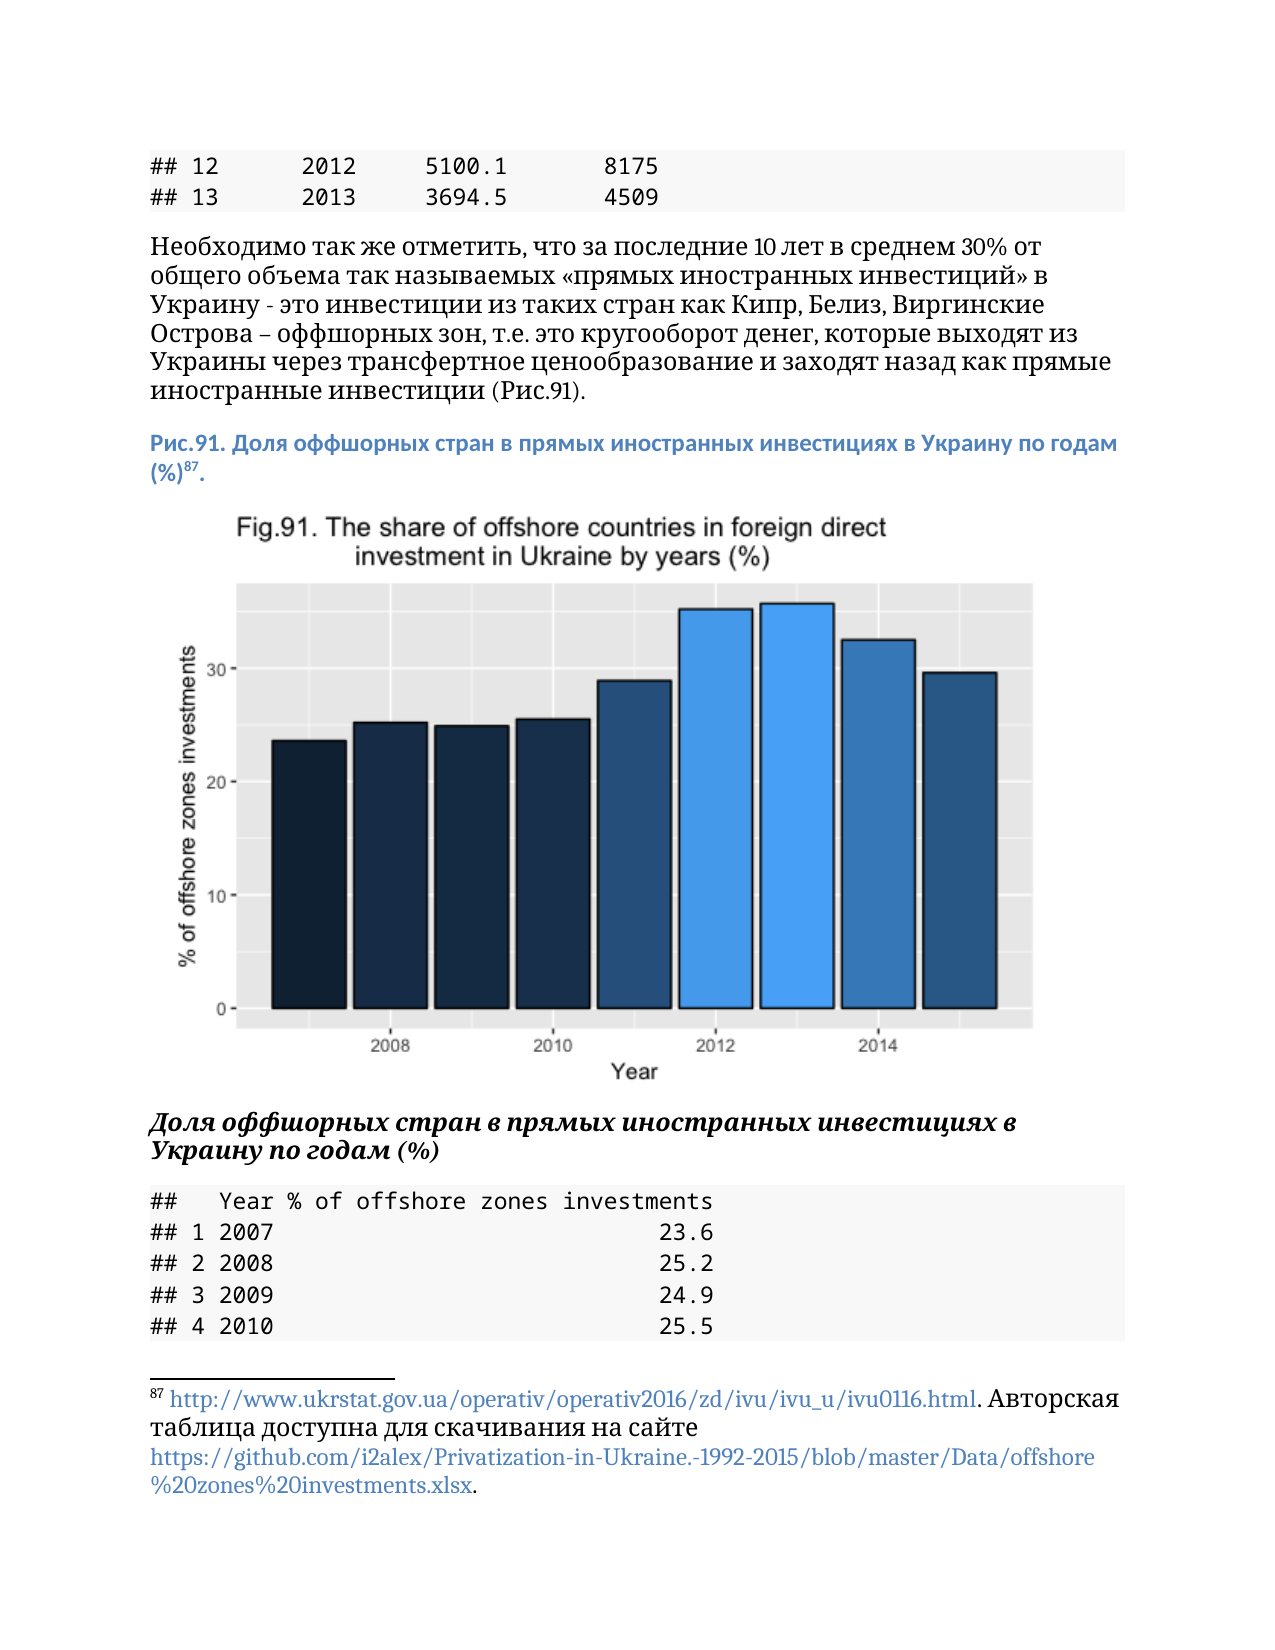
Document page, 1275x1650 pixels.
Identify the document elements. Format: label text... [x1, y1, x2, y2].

text Доля оффшорных стран в прямых иностранных инвестициях в Украину по годам (%) [150, 1108, 1125, 1166]
picture [168, 506, 1044, 1090]
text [150, 1185, 1125, 1341]
text Необходимо так же отметить, что за последние 10 лет в среднем 30% от общего объема так называемых «прямых иностранных инвестиций» в Украину - это инвестиции из таких стран как Кипр, Белиз, Виргинские Острова – оффшорных зон, т.е. это кругооборот денег, которые выходят из Украины через трансфертное ценообразование и заходят назад как прямые иностранные инвестиции (Рис.91). [150, 233, 1125, 406]
subtitle Рис.91. Доля оффшорных стран в прямых иностранных инвестициях в Украину по годам (%). [150, 427, 1125, 488]
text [150, 150, 1125, 212]
